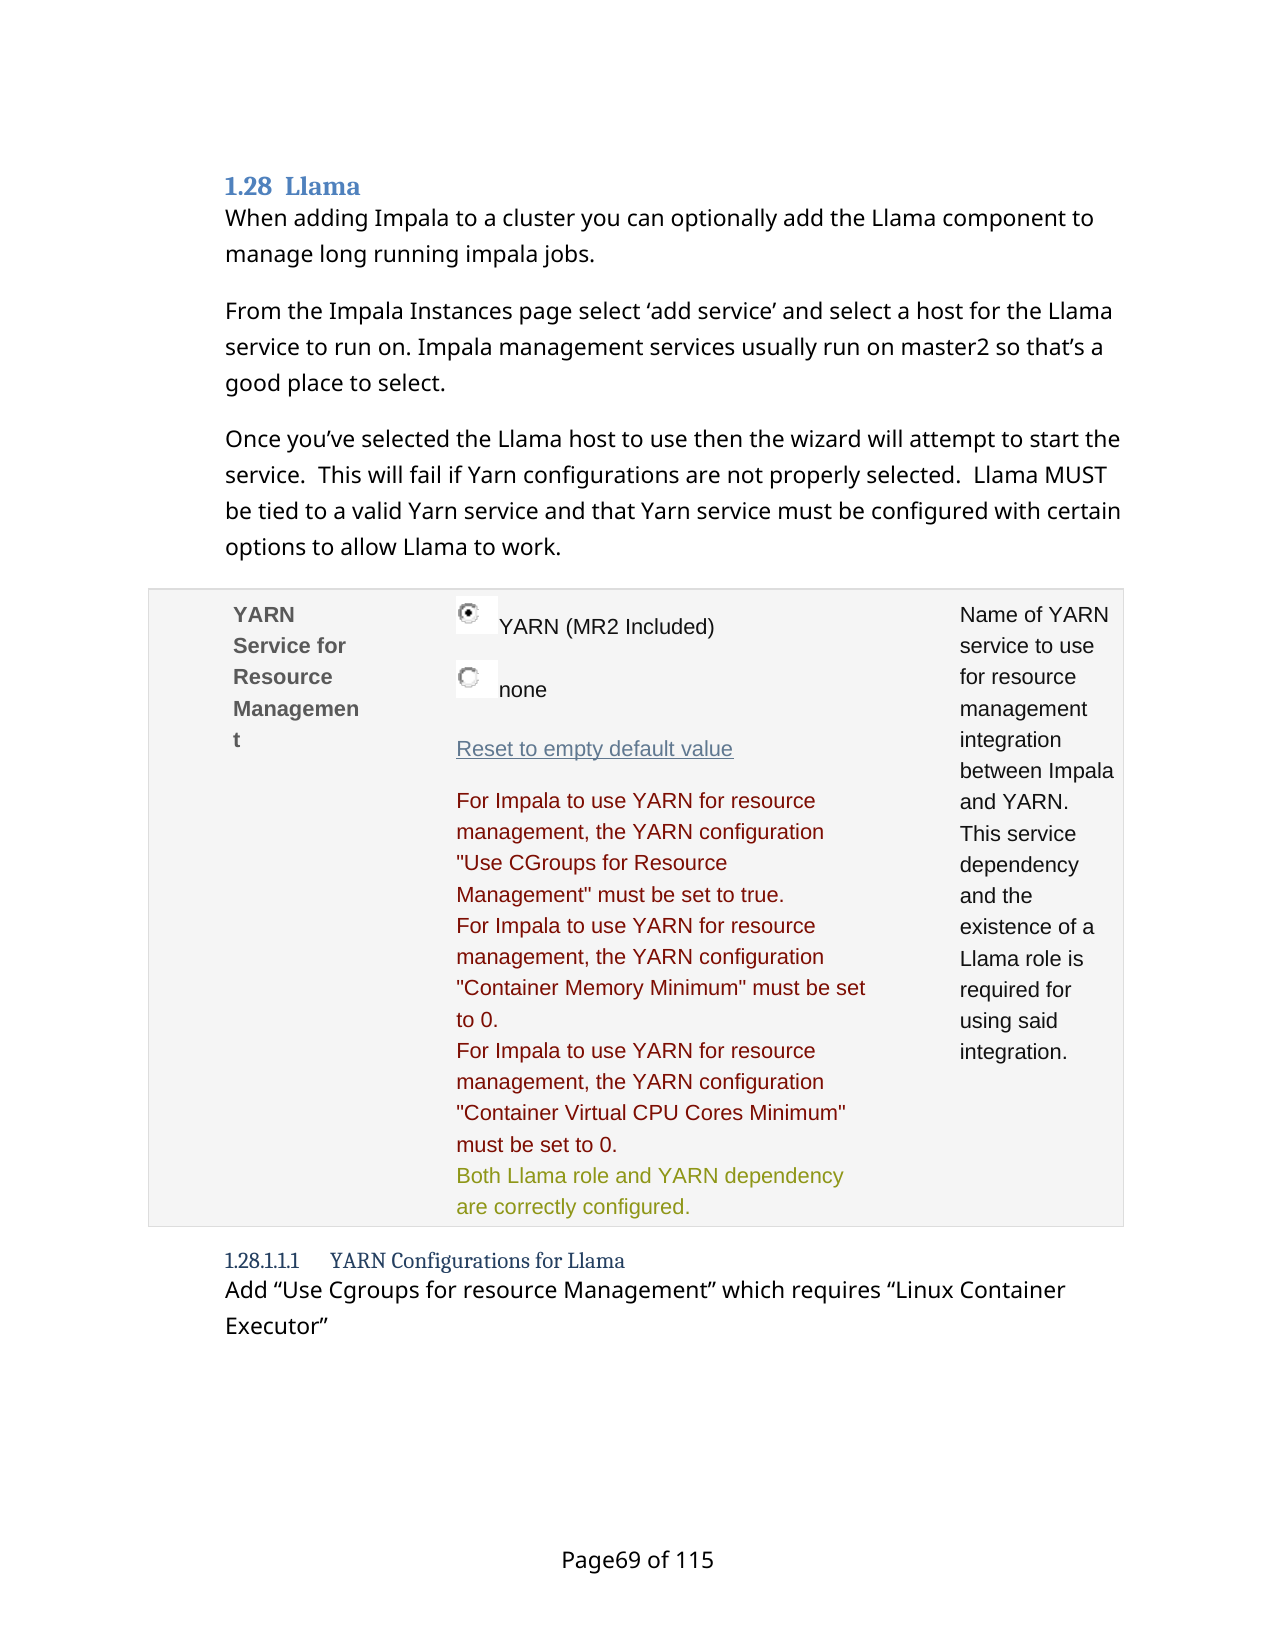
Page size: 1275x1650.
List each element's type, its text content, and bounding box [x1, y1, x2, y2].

text From the Impala Instances page select ‘add service’ and select a host for the Llama service to run on. Impala management services usually run on master2 so that’s a good place to select. [225, 295, 1125, 398]
table_header YARN Service for Resource Management [149, 590, 372, 1226]
text Once you’ve selected the Llama host to use then the wizard will attempt to start the service. This will fail if Yarn configurations are not properly selected. Llama MUST be tied to a valid Yarn service and that Yarn service must be configured with certain options to allow Llama to work. [225, 423, 1125, 562]
text When adding Impala to a cluster you can optionally add the Llama component to manage long running impala jobs. [225, 202, 1125, 269]
table_header Name of YARN service to use for resource management integration between Impala and YARN. This service dependency and the existence of a Llama role is required for using said integration. [875, 590, 1123, 1226]
subtitle YARN Configurations for Llama [225, 1248, 1125, 1274]
table_header YARN (MR2 Included) none Reset to empty default value For Impala to use YARN for resource management, the YARN configuration "Use CGroups for Resource Management" must be set to true. For Impala to use YARN for resource management, the YARN configuration "Container Memory Minimum" must be set to 0. For Impala to use YARN for resource management, the YARN configuration "Container Virtual CPU Cores Minimum" must be set to 0. Both Llama role and YARN dependency are correctly configured. [372, 590, 875, 1226]
subtitle Llama [225, 171, 1125, 202]
text Add “Use Cgroups for resource Management” which requires “Linux Container Executor” [225, 1274, 1125, 1341]
